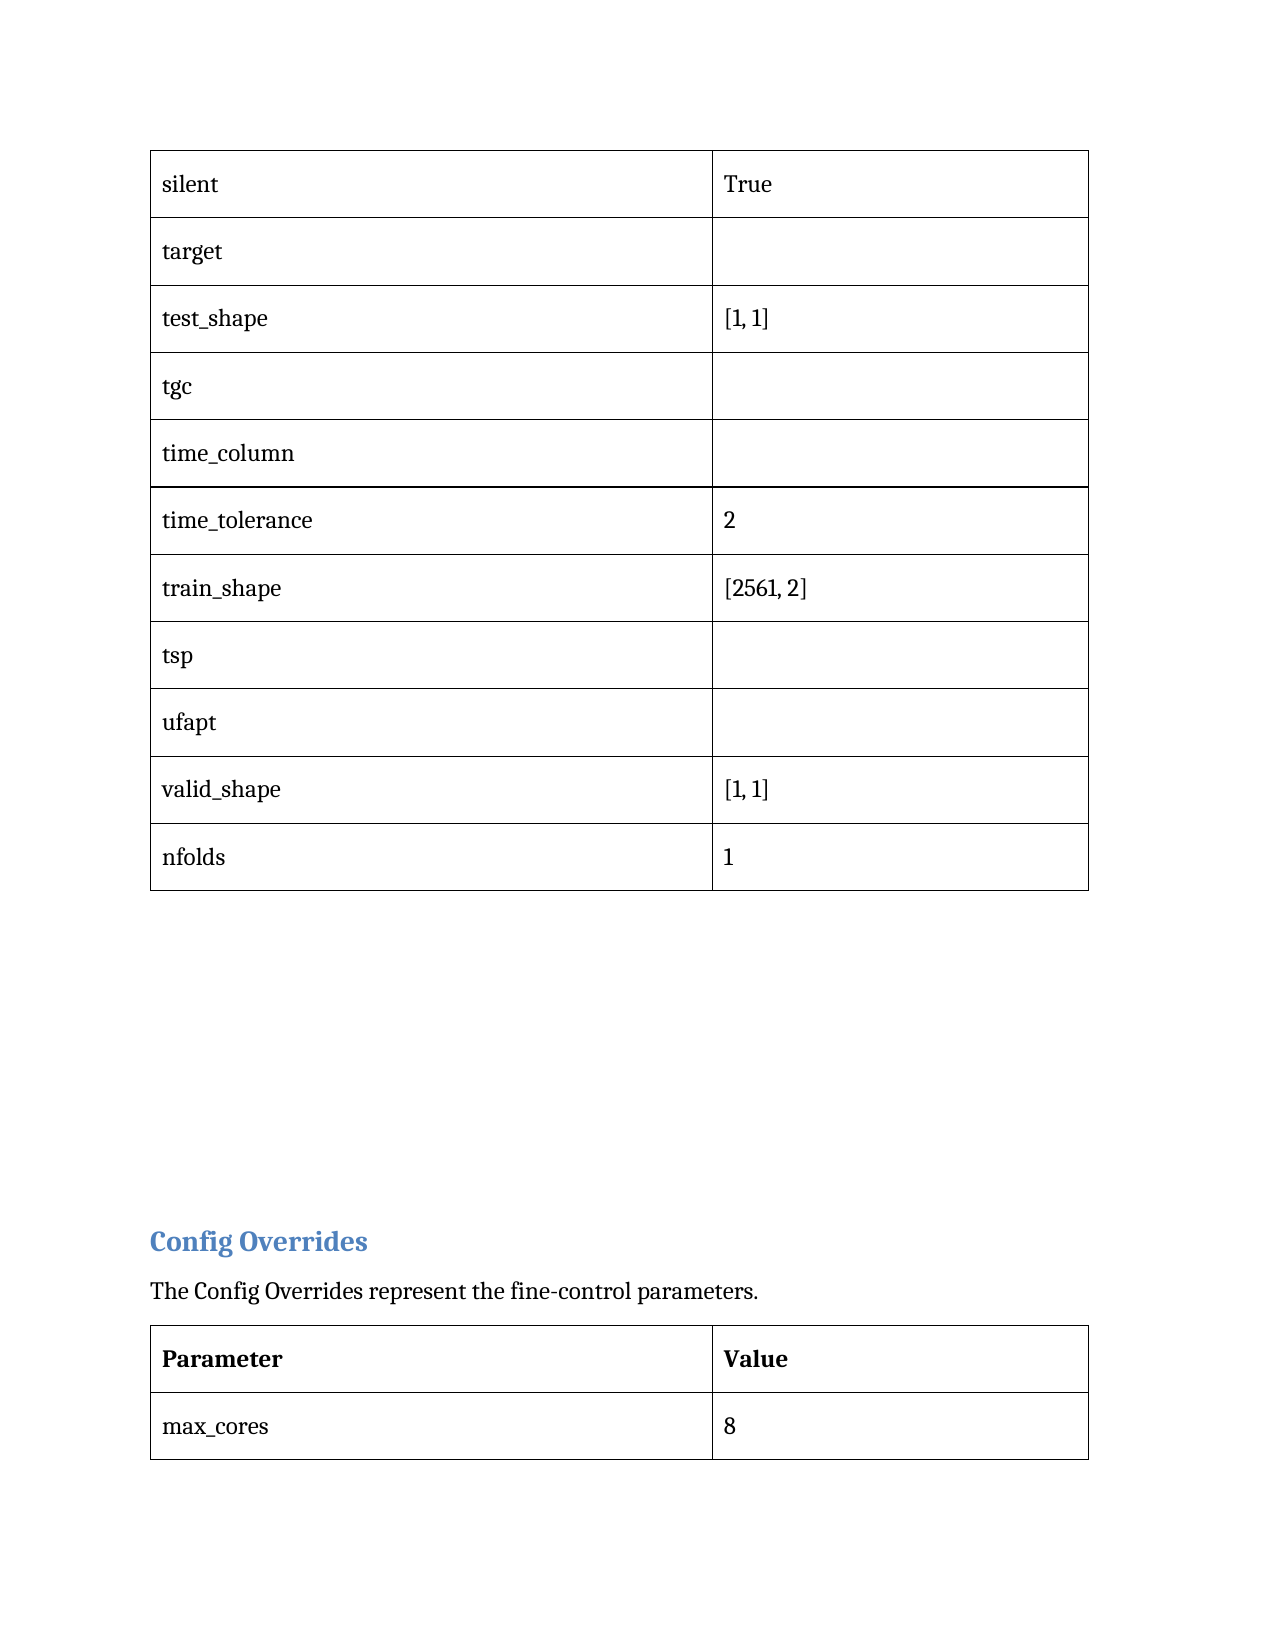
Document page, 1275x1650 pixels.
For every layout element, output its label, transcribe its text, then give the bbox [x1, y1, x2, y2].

table_cell train_shape [151, 555, 712, 621]
table_cell 8 [713, 1393, 1088, 1459]
table_cell 1 [713, 824, 1088, 890]
table_cell target [151, 218, 712, 284]
table_cell [713, 420, 1088, 486]
table_cell max_cores [151, 1393, 712, 1459]
table_cell [713, 218, 1088, 284]
table_cell [713, 689, 1088, 756]
table_cell tgc [151, 353, 712, 419]
table_cell time_column [151, 420, 712, 486]
table_cell ufapt [151, 689, 712, 756]
table_cell test_shape [151, 286, 712, 352]
table_header Parameter [151, 1326, 712, 1392]
text The Config Overrides represent the fine-control parameters. [150, 1277, 1125, 1306]
table_cell True [713, 151, 1088, 217]
table_cell 2 [713, 488, 1088, 554]
table_cell tsp [151, 622, 712, 688]
table_cell [713, 353, 1088, 419]
subtitle Config Overrides [150, 1225, 1125, 1258]
table_cell silent [151, 151, 712, 217]
table_header Value [713, 1326, 1088, 1392]
table_cell nfolds [151, 824, 712, 890]
table_cell [1, 1] [713, 757, 1088, 823]
table_cell valid_shape [151, 757, 712, 823]
table_cell [1, 1] [713, 286, 1088, 352]
table_cell [2561, 2] [713, 555, 1088, 621]
table_cell time_tolerance [151, 488, 712, 554]
table_cell [713, 622, 1088, 688]
